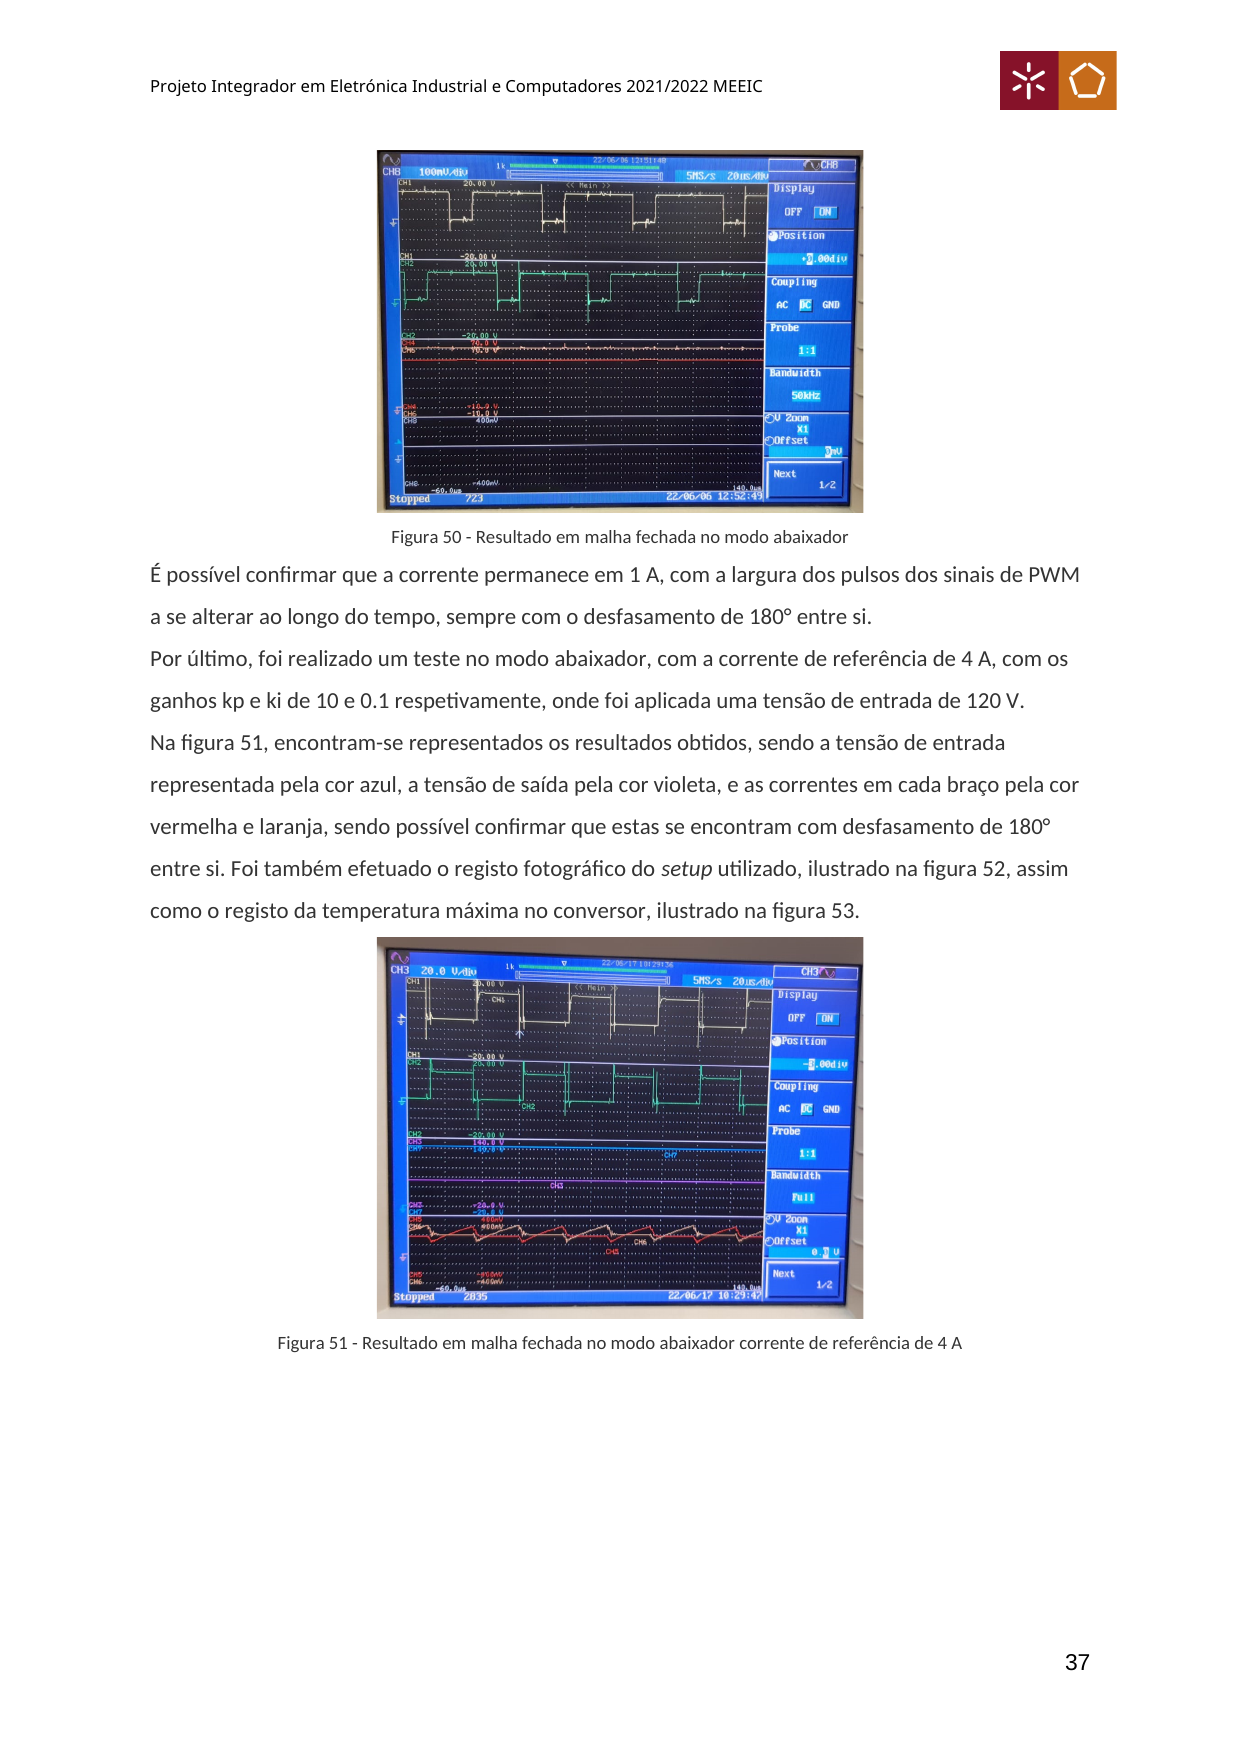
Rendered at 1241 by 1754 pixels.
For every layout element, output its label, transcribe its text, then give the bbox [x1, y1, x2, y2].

picture [1000, 51, 1117, 110]
text Figura 50 - Resultado em malha fechada no modo abaixador [150, 526, 1090, 548]
text É possível confirmar que a corrente permanece em 1 A, com a largura dos pulsos dos sinais de PWM a se alterar ao longo do tempo, sempre com o desfasamento de 180° entre si. [150, 560, 1090, 630]
text Por último, foi realizado um teste no modo abaixador, com a corrente de referência de 4 A, com os ganhos kp e ki de 10 e 0.1 respetivamente, onde foi aplicada uma tensão de entrada de 120 V. [150, 644, 1090, 714]
text Na figura 51, encontram-se representados os resultados obtidos, sendo a tensão de entrada representada pela cor azul, a tensão de saída pela cor violeta, e as correntes em cada braço pela cor vermelha e laranja, sendo possível confirmar que estas se encontram com desfasamento de 180° entre si. Foi também efetuado o registo fotográfico do setup utilizado, ilustrado na figura 52, assim como o registo da temperatura máxima no conversor, ilustrado na figura 53. [150, 728, 1090, 924]
text Figura 51 - Resultado em malha fechada no modo abaixador corrente de referência de 4 A [150, 1331, 1090, 1354]
picture [376, 937, 864, 1319]
picture [376, 150, 864, 513]
